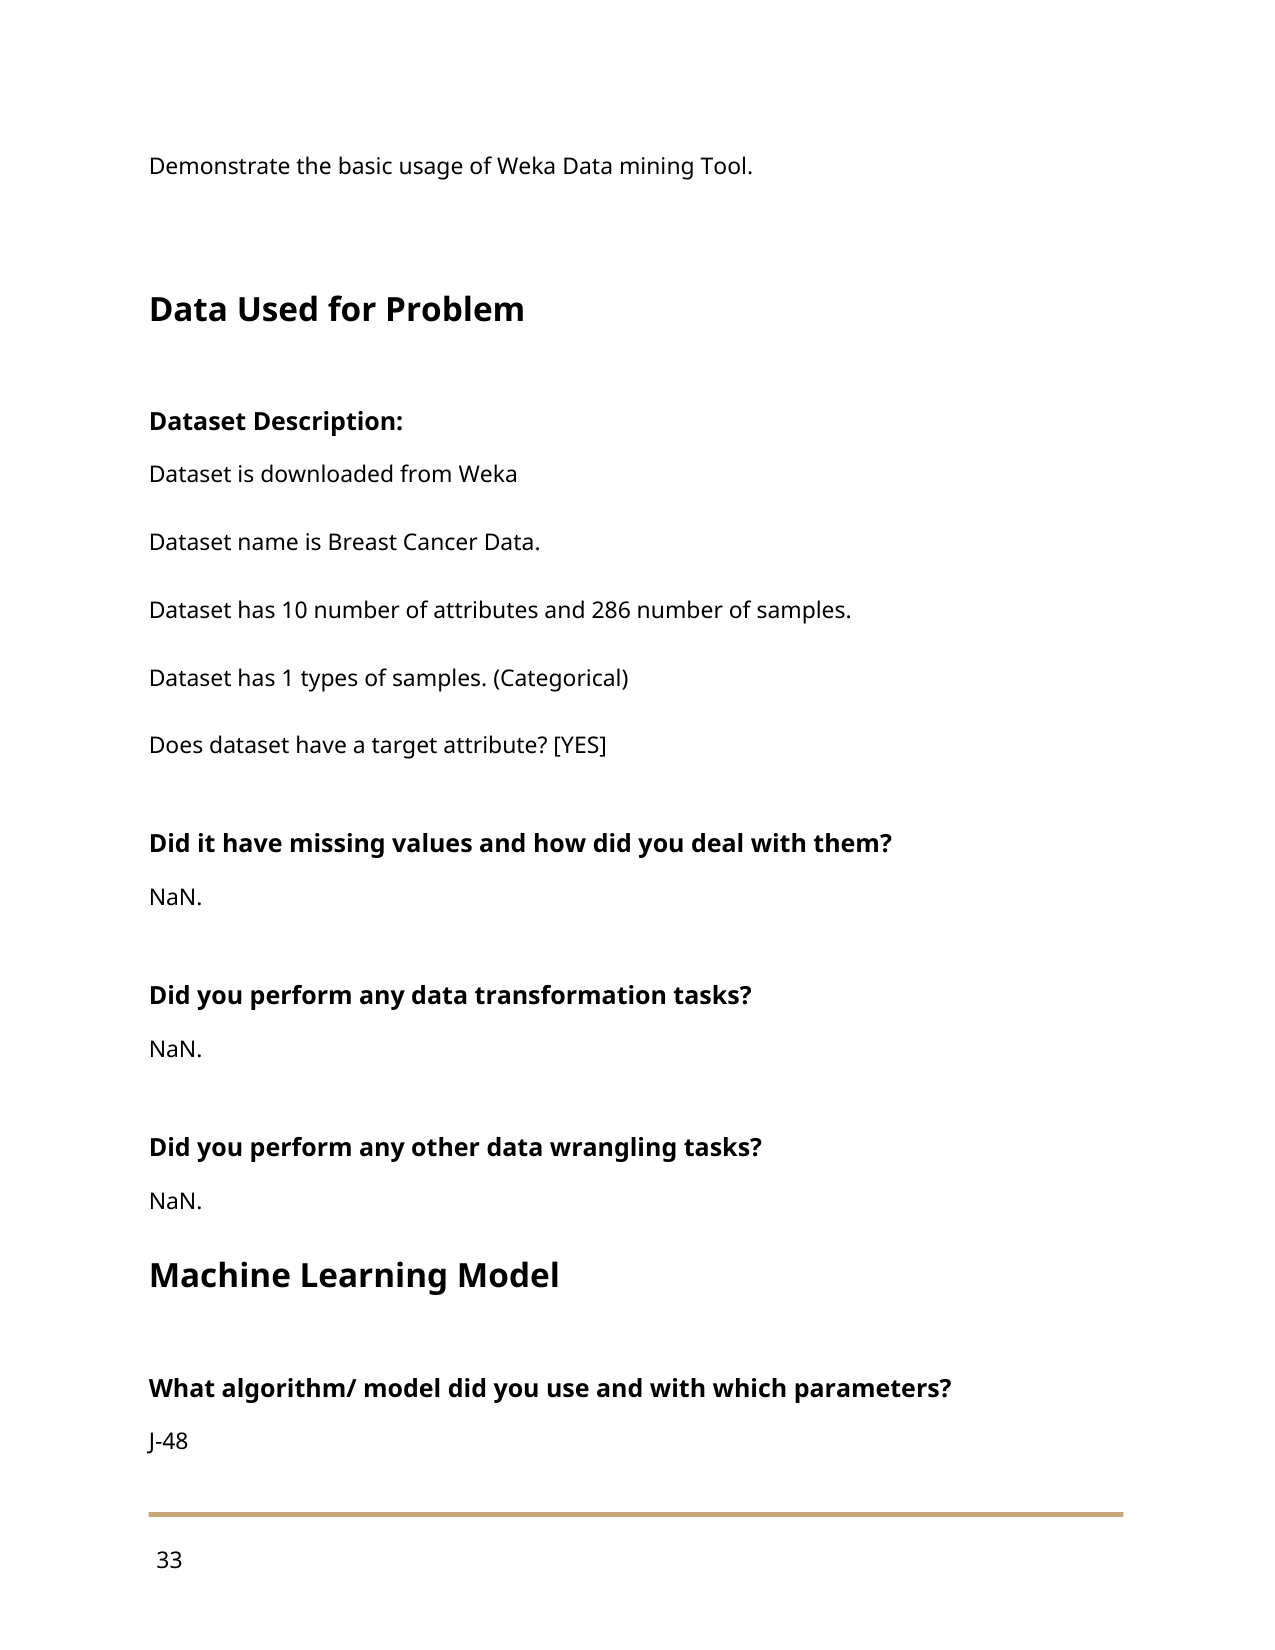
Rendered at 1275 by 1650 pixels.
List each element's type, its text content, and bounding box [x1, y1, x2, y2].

subtitle Dataset Description: [148, 403, 939, 438]
text NaN. [148, 1184, 1125, 1216]
text Dataset has 10 number of attributes and 286 number of samples. [148, 594, 1125, 625]
subtitle Did you perform any other data wrangling tasks? [148, 1130, 1125, 1164]
subtitle Machine Learning Model [148, 1252, 1125, 1298]
text Dataset has 1 types of samples. (Categorical) [148, 662, 1125, 693]
text Dataset is downloaded from Weka [148, 458, 1125, 490]
subtitle Did you perform any data transformation tasks? [148, 978, 1125, 1012]
subtitle Did it have missing values and how did you deal with them? [148, 826, 1125, 860]
text Dataset name is Breast Cancer Data. [148, 526, 1125, 557]
picture [148, 1512, 1124, 1517]
text NaN. [148, 1033, 1125, 1064]
text J-48 [148, 1425, 1125, 1457]
text Demonstrate the basic usage of Weka Data mining Tool. [148, 150, 1125, 181]
subtitle What algorithm/ model did you use and with which parameters? [148, 1370, 1125, 1404]
subtitle Data Used for Problem [148, 285, 1125, 331]
text Does dataset have a target attribute? [YES] [148, 729, 1125, 761]
text NaN. [148, 881, 1125, 912]
